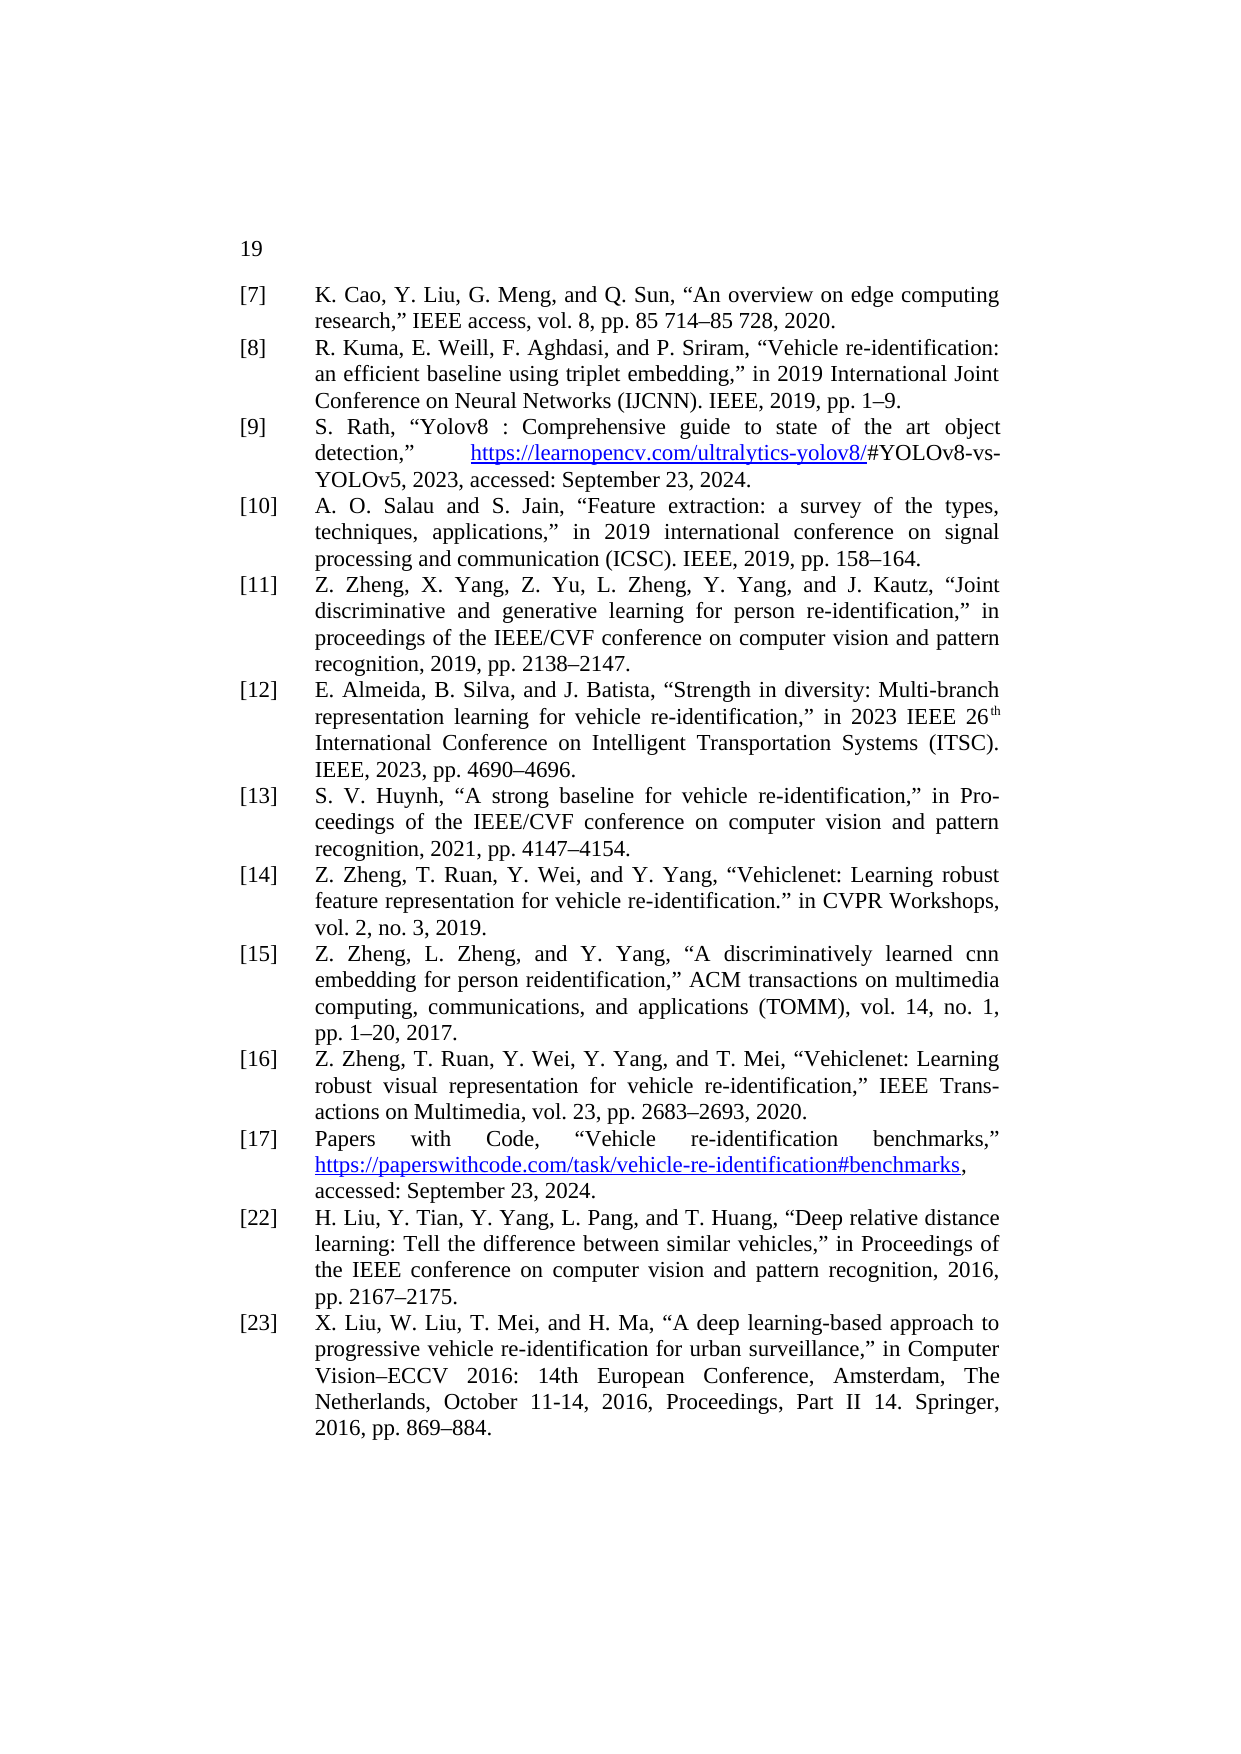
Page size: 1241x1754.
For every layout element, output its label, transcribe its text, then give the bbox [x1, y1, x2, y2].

list R. Kuma, E. Weill, F. Aghdasi, and P. Sriram, “Vehicle re-identification: an efficient baseline using triplet embedding,” in 2019 International Joint Conference on Neural Networks (IJCNN). IEEE, 2019, pp. 1–9. [239, 334, 1001, 413]
list S. Rath, “Yolov8 : Comprehensive guide to state of the art object detection,” https://learnopencv.com/ultralytics-yolov8/#YOLOv8-vs-YOLOv5, 2023, accessed: September 23, 2024. [239, 413, 1001, 492]
list E. Almeida, B. Silva, and J. Batista, “Strength in diversity: Multi-branch representation learning for vehicle re-identification,” in 2023 IEEE 26th International Conference on Intelligent Transportation Systems (ITSC). IEEE, 2023, pp. 4690–4696. [239, 677, 1001, 782]
list S. V. Huynh, “A strong baseline for vehicle re-identification,” in Pro-ceedings of the IEEE/CVF conference on computer vision and pattern recognition, 2021, pp. 4147–4154. [239, 782, 1001, 861]
list Z. Zheng, T. Ruan, Y. Wei, and Y. Yang, “Vehiclenet: Learning robust feature representation for vehicle re-identification.” in CVPR Workshops, vol. 2, no. 3, 2019. [239, 861, 1001, 940]
list H. Liu, Y. Tian, Y. Yang, L. Pang, and T. Huang, “Deep relative distance learning: Tell the difference between similar vehicles,” in Proceedings of the IEEE conference on computer vision and pattern recognition, 2016, pp. 2167–2175. [239, 1204, 1001, 1309]
list K. Cao, Y. Liu, G. Meng, and Q. Sun, “An overview on edge computing research,” IEEE access, vol. 8, pp. 85 714–85 728, 2020. [239, 281, 1001, 334]
list A. O. Salau and S. Jain, “Feature extraction: a survey of the types, techniques, applications,” in 2019 international conference on signal processing and communication (ICSC). IEEE, 2019, pp. 158–164. [239, 492, 1001, 571]
list Z. Zheng, L. Zheng, and Y. Yang, “A discriminatively learned cnn embedding for person reidentification,” ACM transactions on multimedia computing, communications, and applications (TOMM), vol. 14, no. 1, pp. 1–20, 2017. [239, 940, 1001, 1046]
list X. Liu, W. Liu, T. Mei, and H. Ma, “A deep learning-based approach to progressive vehicle re-identification for urban surveillance,” in Computer Vision–ECCV 2016: 14th European Conference, Amsterdam, The Netherlands, October 11-14, 2016, Proceedings, Part II 14. Springer, 2016, pp. 869–884. [239, 1309, 1001, 1441]
list Z. Zheng, T. Ruan, Y. Wei, Y. Yang, and T. Mei, “Vehiclenet: Learning robust visual representation for vehicle re-identification,” IEEE Trans-actions on Multimedia, vol. 23, pp. 2683–2693, 2020. [239, 1046, 1001, 1124]
list Papers with Code, “Vehicle re-identification benchmarks,” https://paperswithcode.com/task/vehicle-re-identification#benchmarks, accessed: September 23, 2024. [239, 1124, 1001, 1204]
list Z. Zheng, X. Yang, Z. Yu, L. Zheng, Y. Yang, and J. Kautz, “Joint discriminative and generative learning for person re-identification,” in proceedings of the IEEE/CVF conference on computer vision and pattern recognition, 2019, pp. 2138–2147. [239, 571, 1001, 677]
